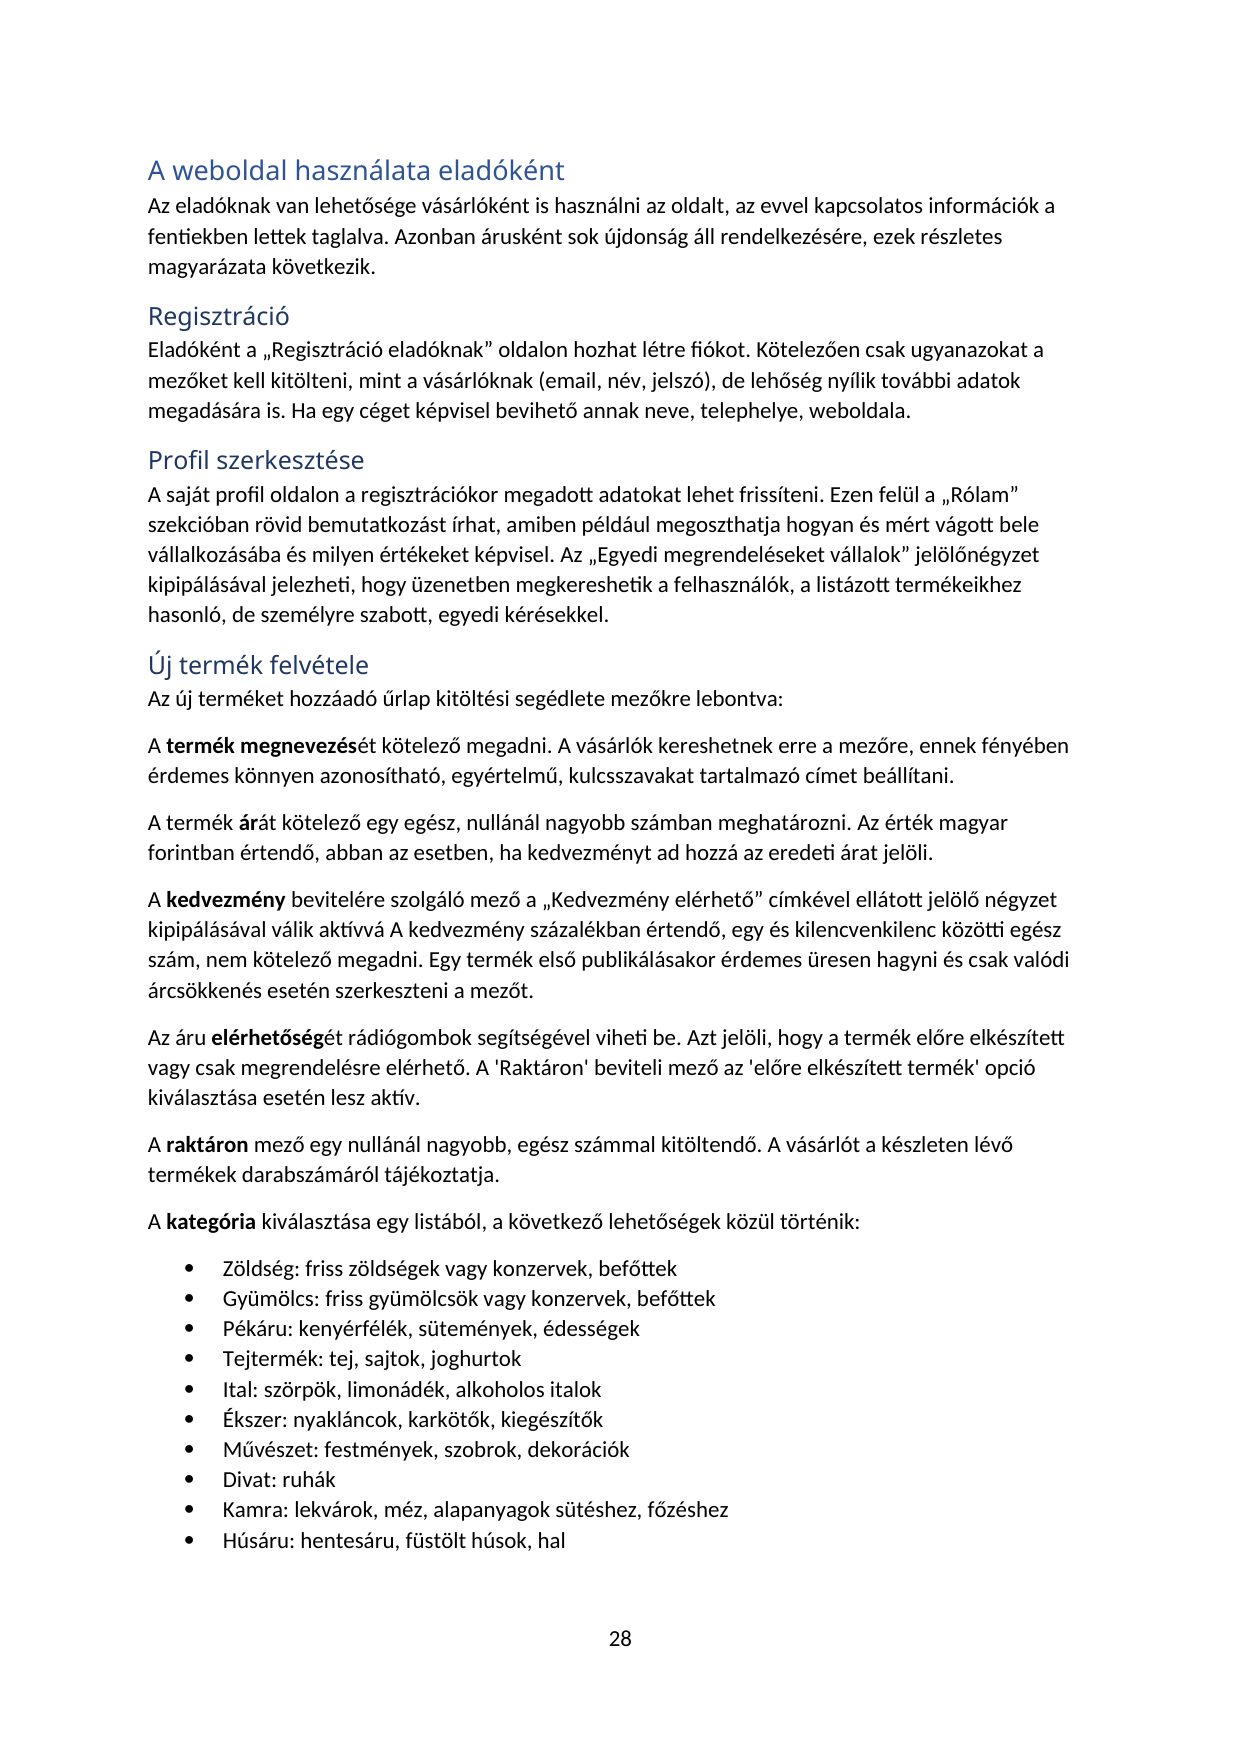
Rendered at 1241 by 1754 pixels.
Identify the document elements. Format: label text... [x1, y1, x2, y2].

list Gyümölcs: friss gyümölcsök vagy konzervek, befőttek [185, 1284, 1093, 1312]
subtitle A weboldal használata eladóként [148, 152, 1093, 189]
list Zöldség: friss zöldségek vagy konzervek, befőttek [185, 1254, 1093, 1282]
text Az eladóknak van lehetősége vásárlóként is használni az oldalt, az evvel kapcsolatos információk a fentiekben lettek taglalva. Azonban árusként sok újdonság áll rendelkezésére, ezek részletes magyarázata következik. [148, 192, 1093, 280]
text A termék megnevezését kötelező megadni. A vásárlók kereshetnek erre a mezőre, ennek fényében érdemes könnyen azonosítható, egyértelmű, kulcsszavakat tartalmazó címet beállítani. [148, 731, 1093, 789]
list Pékáru: kenyérfélék, sütemények, édességek [185, 1314, 1093, 1342]
list Tejtermék: tej, sajtok, joghurtok [185, 1344, 1093, 1373]
text A raktáron mező egy nullánál nagyobb, egész számmal kitöltendő. A vásárlót a készleten lévő termékek darabszámáról tájékoztatja. [148, 1130, 1093, 1188]
text A kategória kiválasztása egy listából, a következő lehetőségek közül történik: [148, 1207, 1093, 1235]
list Ékszer: nyakláncok, karkötők, kiegészítők [185, 1405, 1093, 1433]
text Az új terméket hozzáadó űrlap kitöltési segédlete mezőkre lebontva: [148, 684, 1093, 712]
list Ital: szörpök, limonádék, alkoholos italok [185, 1375, 1093, 1403]
list Művészet: festmények, szobrok, dekorációk [185, 1435, 1093, 1463]
text Eladóként a „Regisztráció eladóknak” oldalon hozhat létre fiókot. Kötelezően csak ugyanazokat a mezőket kell kitölteni, mint a vásárlóknak (email, név, jelszó), de lehőség nyílik további adatok megadására is. Ha egy céget képvisel bevihető annak neve, telephelye, weboldala. [148, 336, 1093, 424]
list Divat: ruhák [185, 1465, 1093, 1493]
text A termék árát kötelező egy egész, nullánál nagyobb számban meghatározni. Az érték magyar forintban értendő, abban az esetben, ha kedvezményt ad hozzá az eredeti árat jelöli. [148, 808, 1093, 866]
list Húsáru: hentesáru, füstölt húsok, hal [185, 1526, 1093, 1554]
text A saját profil oldalon a regisztrációkor megadott adatokat lehet frissíteni. Ezen felül a „Rólam” szekcióban rövid bemutatkozást írhat, amiben például megoszthatja hogyan és mért vágott bele vállalkozásába és milyen értékeket képvisel. Az „Egyedi megrendeléseket vállalok” jelölőnégyzet kipipálásával jelezheti, hogy üzenetben megkereshetik a felhasználók, a listázott termékeikhez hasonló, de személyre szabott, egyedi kérésekkel. [148, 480, 1093, 628]
subtitle Regisztráció [148, 299, 1093, 333]
subtitle Új termék felvétele [148, 647, 1093, 681]
list Kamra: lekvárok, méz, alapanyagok sütéshez, főzéshez [185, 1496, 1093, 1524]
text Az áru elérhetőségét rádiógombok segítségével viheti be. Azt jelöli, hogy a termék előre elkészített vagy csak megrendelésre elérhető. A 'Raktáron' beviteli mező az 'előre elkészített termék' opció kiválasztása esetén lesz aktív. [148, 1023, 1093, 1111]
text A kedvezmény bevitelére szolgáló mező a „Kedvezmény elérhető” címkével ellátott jelölő négyzet kipipálásával válik aktívvá A kedvezmény százalékban értendő, egy és kilencvenkilenc közötti egész szám, nem kötelező megadni. Egy termék első publikálásakor érdemes üresen hagyni és csak valódi árcsökkenés esetén szerkeszteni a mezőt. [148, 885, 1093, 1004]
subtitle Profil szerkesztése [148, 443, 1093, 477]
